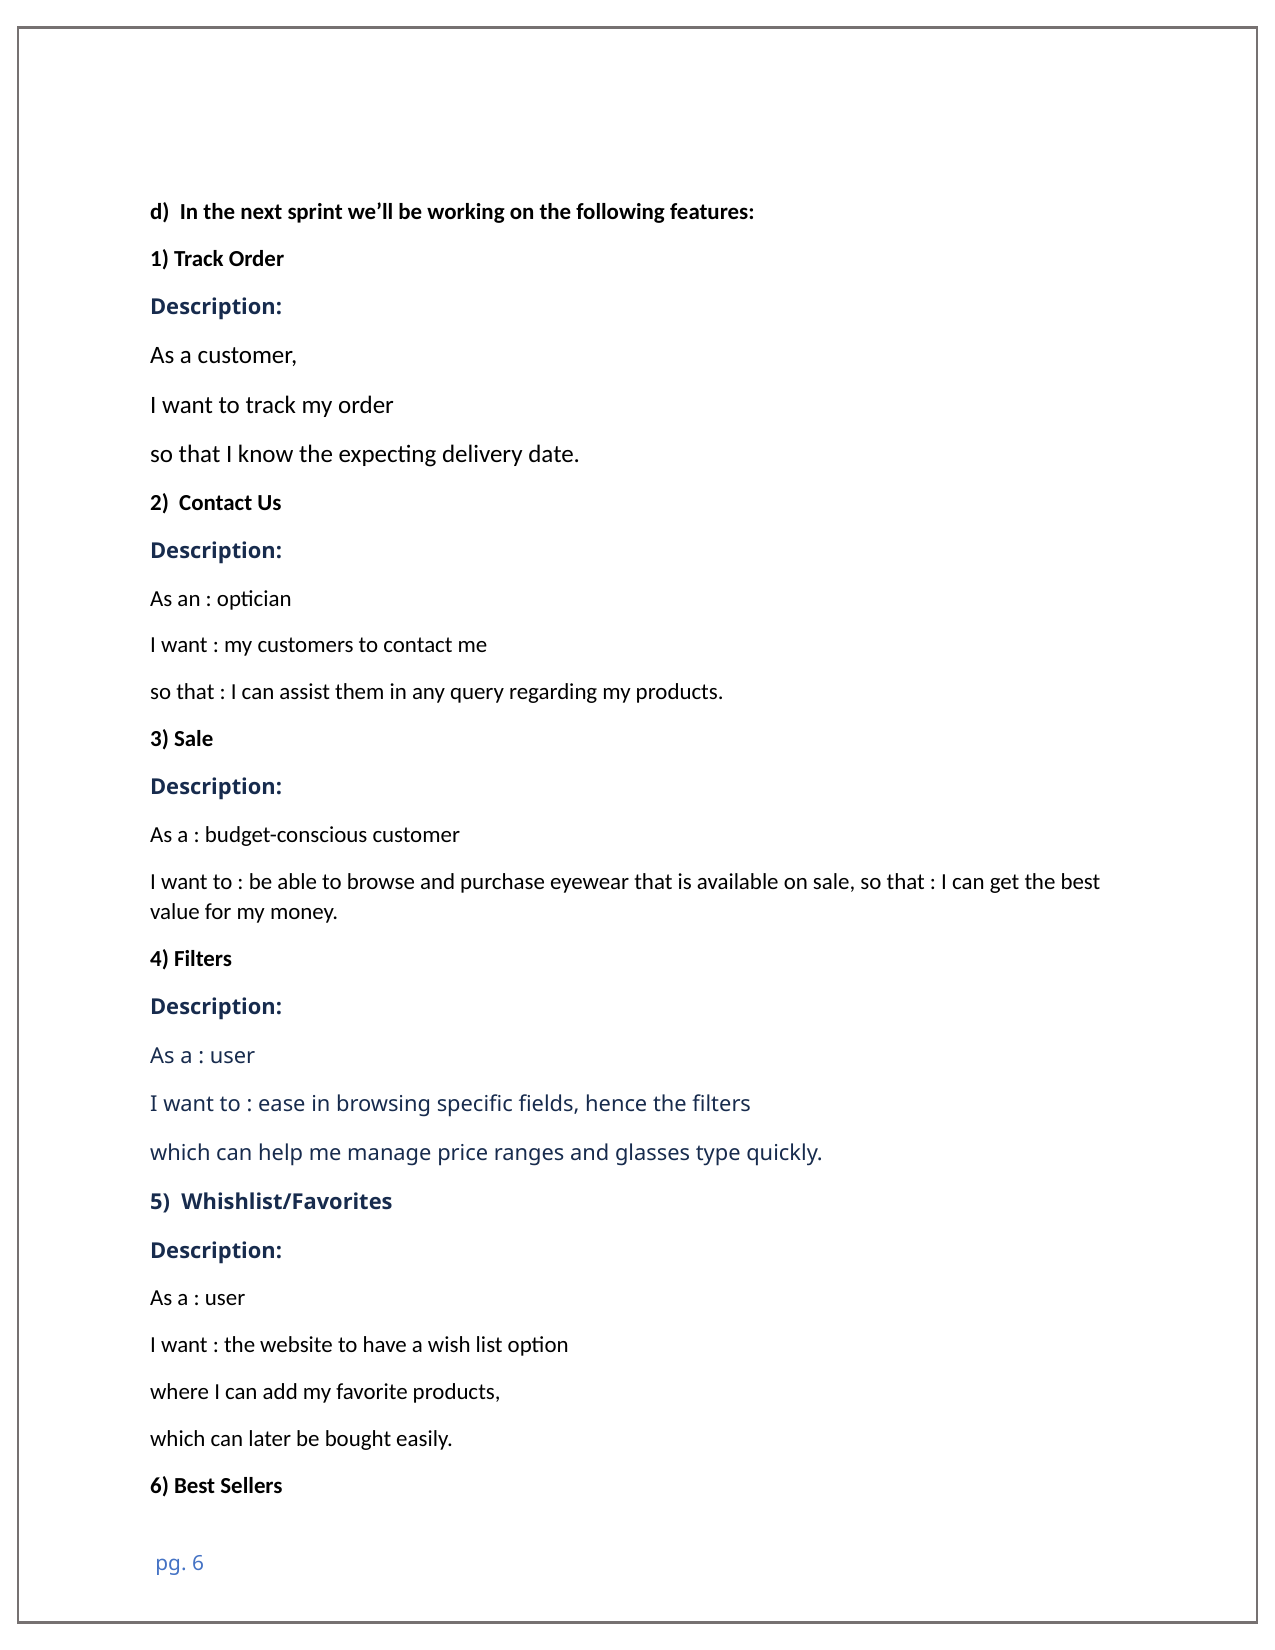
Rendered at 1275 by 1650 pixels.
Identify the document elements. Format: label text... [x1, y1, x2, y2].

text d) In the next sprint we’ll be working on the following features: [150, 197, 1125, 225]
text As a : user [150, 1283, 1125, 1311]
text As a : user [150, 1039, 1125, 1069]
text Description: [150, 991, 1125, 1021]
text I want to track my order [150, 389, 1125, 419]
text Description: [150, 535, 1125, 565]
text Description: [150, 1234, 1125, 1264]
text I want : my customers to contact me [150, 631, 1125, 659]
text As a : budget-conscious customer [150, 820, 1125, 848]
text As a customer, [150, 339, 1125, 370]
text so that : I can assist them in any query regarding my products. [150, 677, 1125, 706]
text I want to : be able to browse and purchase eyewear that is available on sale, so that : I can get the best value for my money. [150, 867, 1125, 925]
text so that I know the expecting delivery date. [150, 438, 1125, 469]
text which can later be bought easily. [150, 1424, 1125, 1452]
text where I can add my favorite products, [150, 1377, 1125, 1405]
text I want to : ease in browsing specific fields, hence the filters [150, 1088, 1125, 1118]
text 2) Contact Us [150, 488, 1125, 516]
text 3) Sale [150, 724, 1125, 752]
text As an : optician [150, 584, 1125, 612]
text I want : the website to have a wish list option [150, 1330, 1125, 1358]
text 4) Filters [150, 944, 1125, 972]
text 5) Whishlist/Favorites [150, 1186, 1125, 1216]
text 1) Track Order [150, 244, 1125, 272]
text Description: [150, 771, 1125, 801]
text Description: [150, 291, 1125, 320]
text 6) Best Sellers [150, 1471, 1125, 1499]
text which can help me manage price ranges and glasses type quickly. [150, 1137, 1125, 1167]
